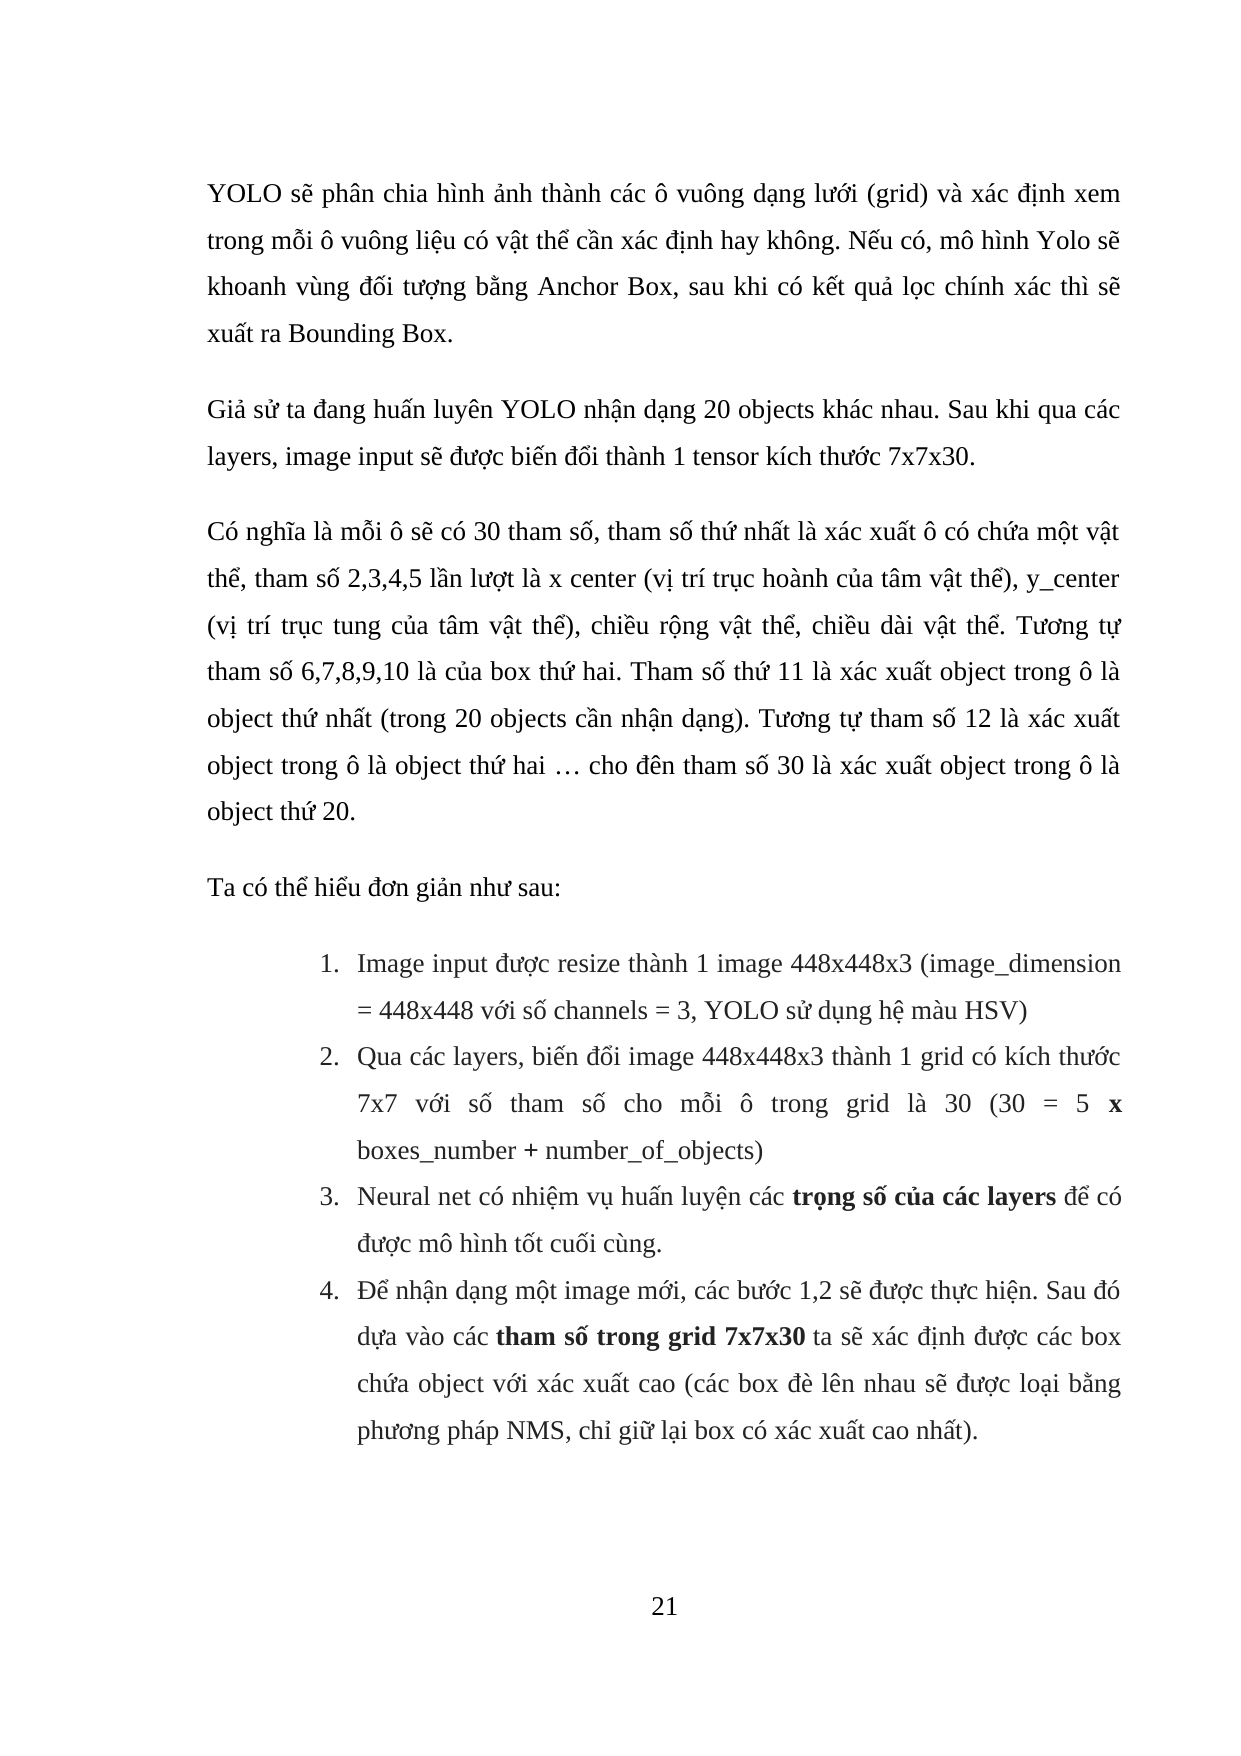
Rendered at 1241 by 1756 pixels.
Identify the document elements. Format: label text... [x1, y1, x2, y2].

text YOLO sẽ phân chia hình ảnh thành các ô vuông dạng lưới (grid) và xác định xem trong mỗi ô vuông liệu có vật thể cần xác định hay không. Nếu có, mô hình Yolo sẽ khoanh vùng đối tượng bằng Anchor Box, sau khi có kết quả lọc chính xác thì sẽ xuất ra Bounding Box. [207, 177, 1122, 348]
text Ta có thể hiểu đơn giản như sau: [207, 871, 1122, 902]
list Qua các layers, biến đổi image 448x448x3 thành 1 grid có kích thước 7x7 với số tham số cho mỗi ô trong grid là 30 (30 = 5 x boxes_number + number_of_objects) [319, 1041, 1122, 1165]
text Có nghĩa là mỗi ô sẽ có 30 tham số, tham số thứ nhất là xác xuất ô có chứa một vật thể, tham số 2,3,4,5 lần lượt là x center (vị trí trục hoành của tâm vật thể), y_center (vị trí trục tung của tâm vật thể), chiều rộng vật thể, chiều dài vật thể. Tương tự tham số 6,7,8,9,10 là của box thứ hai. Tham số thứ 11 là xác xuất object trong ô là object thứ nhất (trong 20 objects cần nhận dạng). Tương tự tham số 12 là xác xuất object trong ô là object thứ hai … cho đên tham số 30 là xác xuất object trong ô là object thứ 20. [207, 516, 1122, 827]
text Giả sử ta đang huấn luyên YOLO nhận dạng 20 objects khác nhau. Sau khi qua các layers, image input sẽ được biến đổi thành 1 tensor kích thước 7x7x30. [207, 393, 1122, 471]
list Image input được resize thành 1 image 448x448x3 (image_dimension = 448x448 với số channels = 3, YOLO sử dụng hệ màu HSV) [319, 947, 1122, 1025]
list Neural net có nhiệm vụ huấn luyện các trọng số của các layers để có được mô hình tốt cuối cùng. [319, 1181, 1122, 1258]
list Để nhận dạng một image mới, các bước 1,2 sẽ được thực hiện. Sau đó dựa vào các tham số trong grid 7x7x30 ta sẽ xác định được các box chứa object với xác xuất cao (các box đè lên nhau sẽ được loại bằng phương pháp NMS, chỉ giữ lại box có xác xuất cao nhất). [319, 1274, 1122, 1445]
